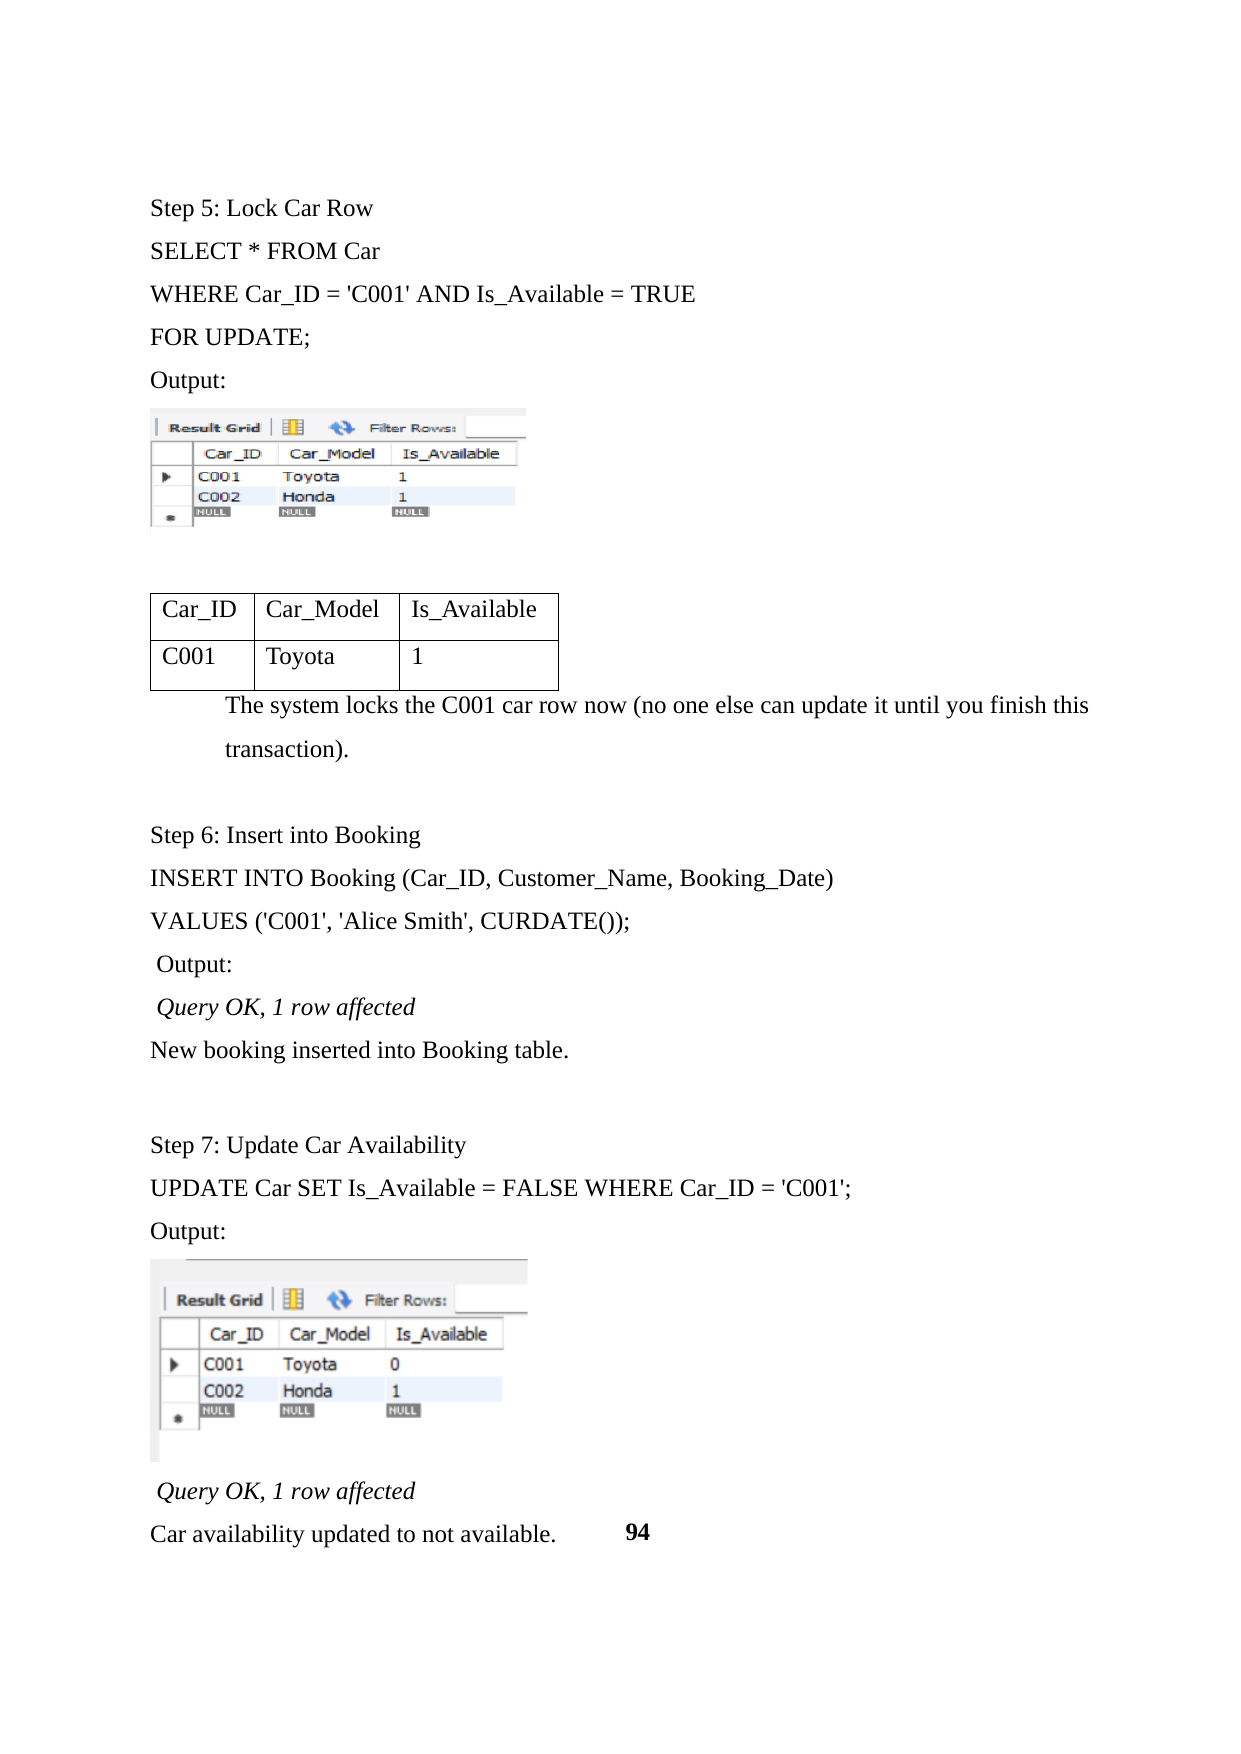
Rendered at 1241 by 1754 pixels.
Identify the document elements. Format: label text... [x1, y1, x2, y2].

text FOR UPDATE; [150, 322, 1090, 351]
text VALUES ('C001', 'Alice Smith', CURDATE()); [150, 906, 1090, 935]
picture [150, 408, 526, 537]
text WHERE Car_ID = 'C001' AND Is_Available = TRUE [150, 279, 1090, 308]
text INSERT INTO Booking (Car_ID, Customer_Name, Booking_Date) [150, 863, 1090, 892]
text Step 6: Insert into Booking [150, 820, 1090, 849]
picture [150, 1259, 528, 1462]
text Output: [150, 1216, 1090, 1245]
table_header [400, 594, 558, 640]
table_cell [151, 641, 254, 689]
text UPDATE Car SET Is_Available = FALSE WHERE Car_ID = 'C001'; [150, 1173, 1090, 1202]
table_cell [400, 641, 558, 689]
text SELECT * FROM Car [150, 236, 1090, 265]
text Output: [150, 949, 1090, 978]
text Query OK, 1 row affected New booking inserted into Booking table. [150, 992, 1090, 1064]
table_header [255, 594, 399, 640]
text Output: [150, 366, 1090, 394]
text Step 5: Lock Car Row [150, 193, 1090, 222]
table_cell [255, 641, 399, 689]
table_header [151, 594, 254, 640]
text The system locks the C001 car row now (no one else can update it until you finish this transaction). [225, 691, 1090, 762]
text Step 7: Update Car Availability [150, 1130, 1090, 1158]
